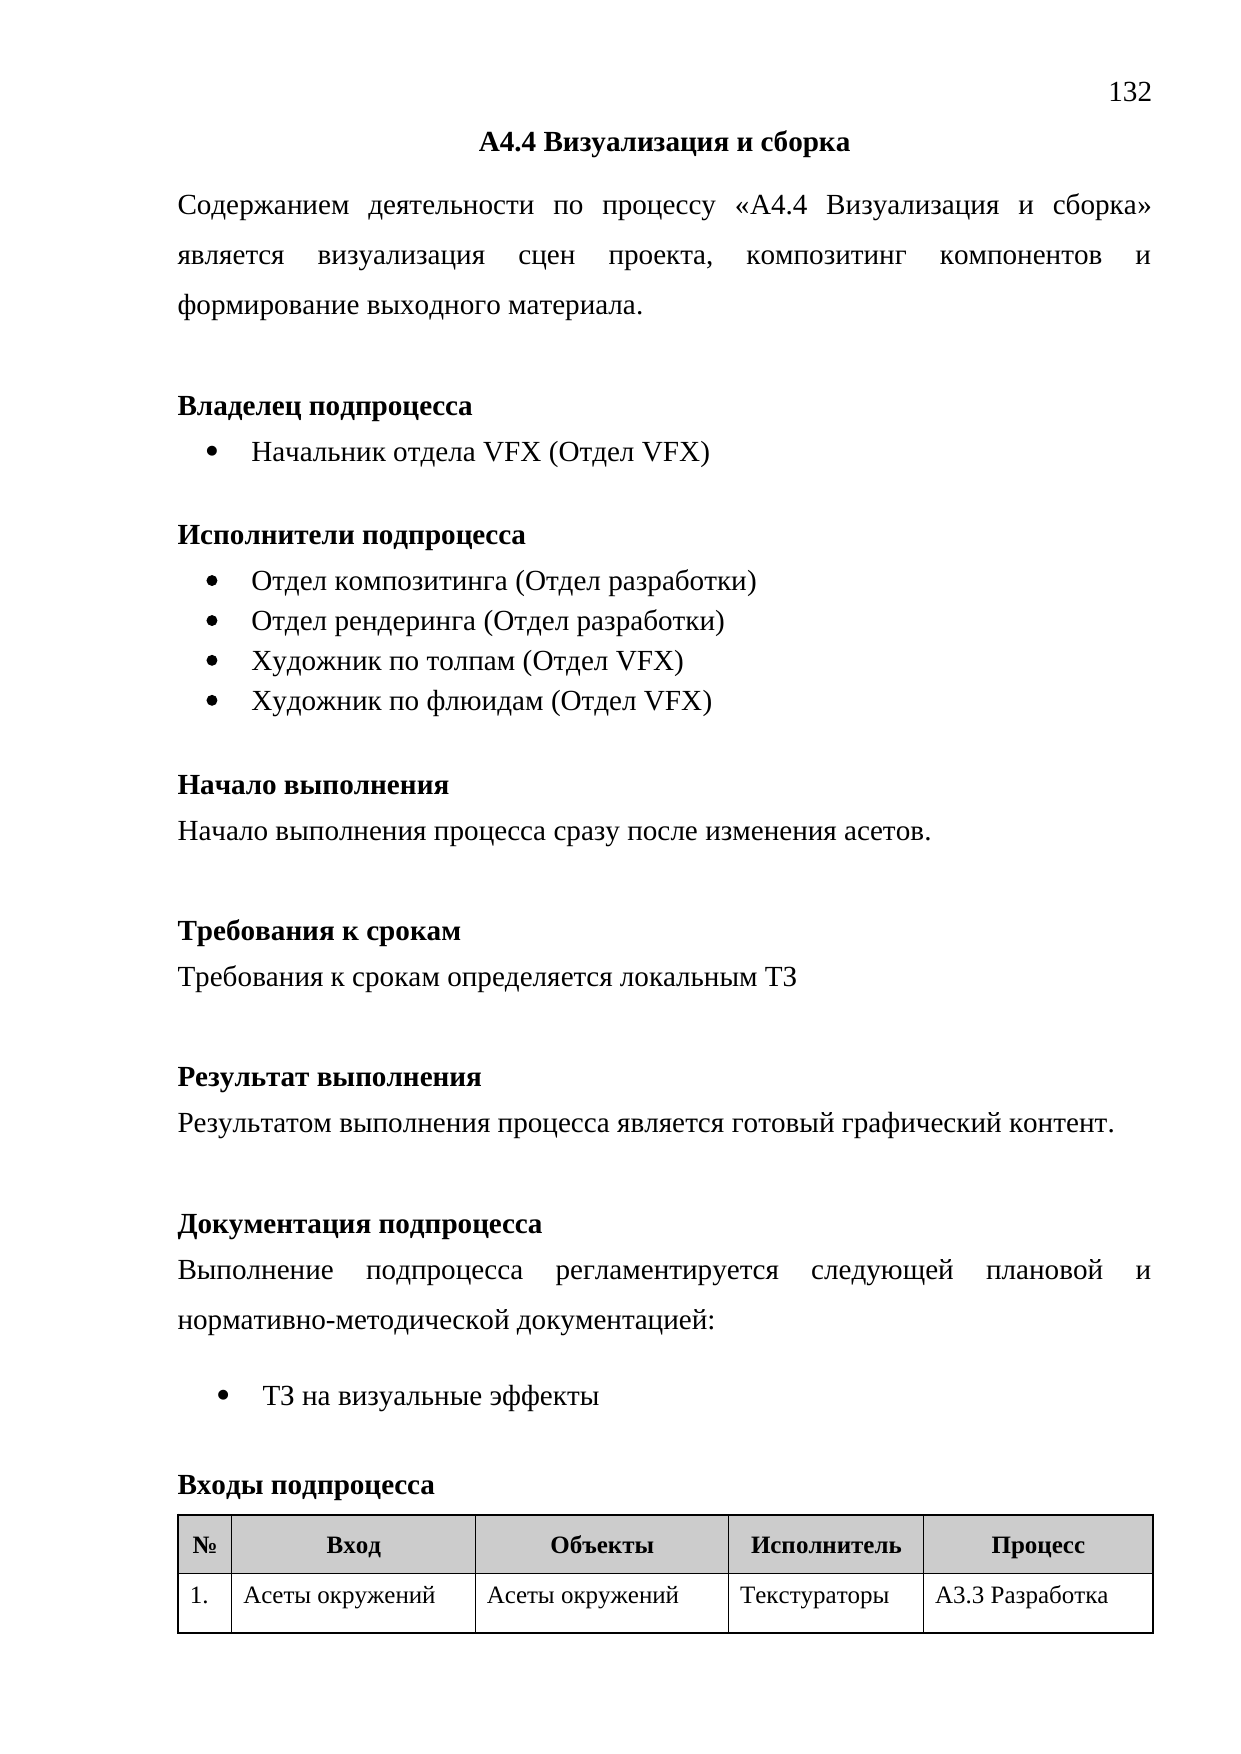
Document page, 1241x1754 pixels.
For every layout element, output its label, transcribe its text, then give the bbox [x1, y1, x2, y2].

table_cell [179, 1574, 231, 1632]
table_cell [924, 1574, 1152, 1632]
subtitle Документация подпроцесса [177, 1206, 1152, 1239]
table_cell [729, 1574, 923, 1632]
text А3.4 Создание визуальных эффектов [177, 124, 1152, 158]
text Художник по разрушениям (Отдел VFX) [207, 603, 1152, 637]
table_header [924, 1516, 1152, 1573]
subtitle Требования к срокам [177, 913, 1152, 947]
subtitle Результат выполнения [177, 1059, 1152, 1093]
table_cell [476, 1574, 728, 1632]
text Художник по флюидам (Отдел VFX) [207, 683, 1152, 717]
text Художник по процедурной генерации (Отдел VFX) [207, 563, 1152, 597]
subtitle Исполнители подпроцесса [177, 517, 1152, 551]
subtitle Владелец подпроцесса [177, 388, 1152, 421]
text Художник по толпам (Отдел VFX) [207, 643, 1152, 677]
text Требования к срокам определяется локальным ТЗ [177, 959, 1152, 993]
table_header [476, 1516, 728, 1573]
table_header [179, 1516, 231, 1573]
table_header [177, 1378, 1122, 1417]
text Начало выполнения процесса с момента поступления ассетов окружений и персонажей. [177, 813, 1152, 846]
subtitle Начало выполнения [177, 767, 1152, 800]
text Начальник отдела VFX (Отдел VFX) [207, 434, 1152, 467]
text Содержанием деятельности по процессу «А3.4 Создание визуальных эффектов» является создание симуляций, взрывов, водных эффектов, разрушений и пр. [177, 187, 1152, 321]
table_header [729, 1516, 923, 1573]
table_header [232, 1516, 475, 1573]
subtitle Входы подпроцесса [177, 1467, 1152, 1501]
text Результатом выполнения процесса является асеты эффектов. [177, 1106, 1152, 1139]
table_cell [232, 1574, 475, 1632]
text Выполнение подпроцесса регламентируется следующей плановой и нормативно-методической документацией: [177, 1252, 1152, 1336]
